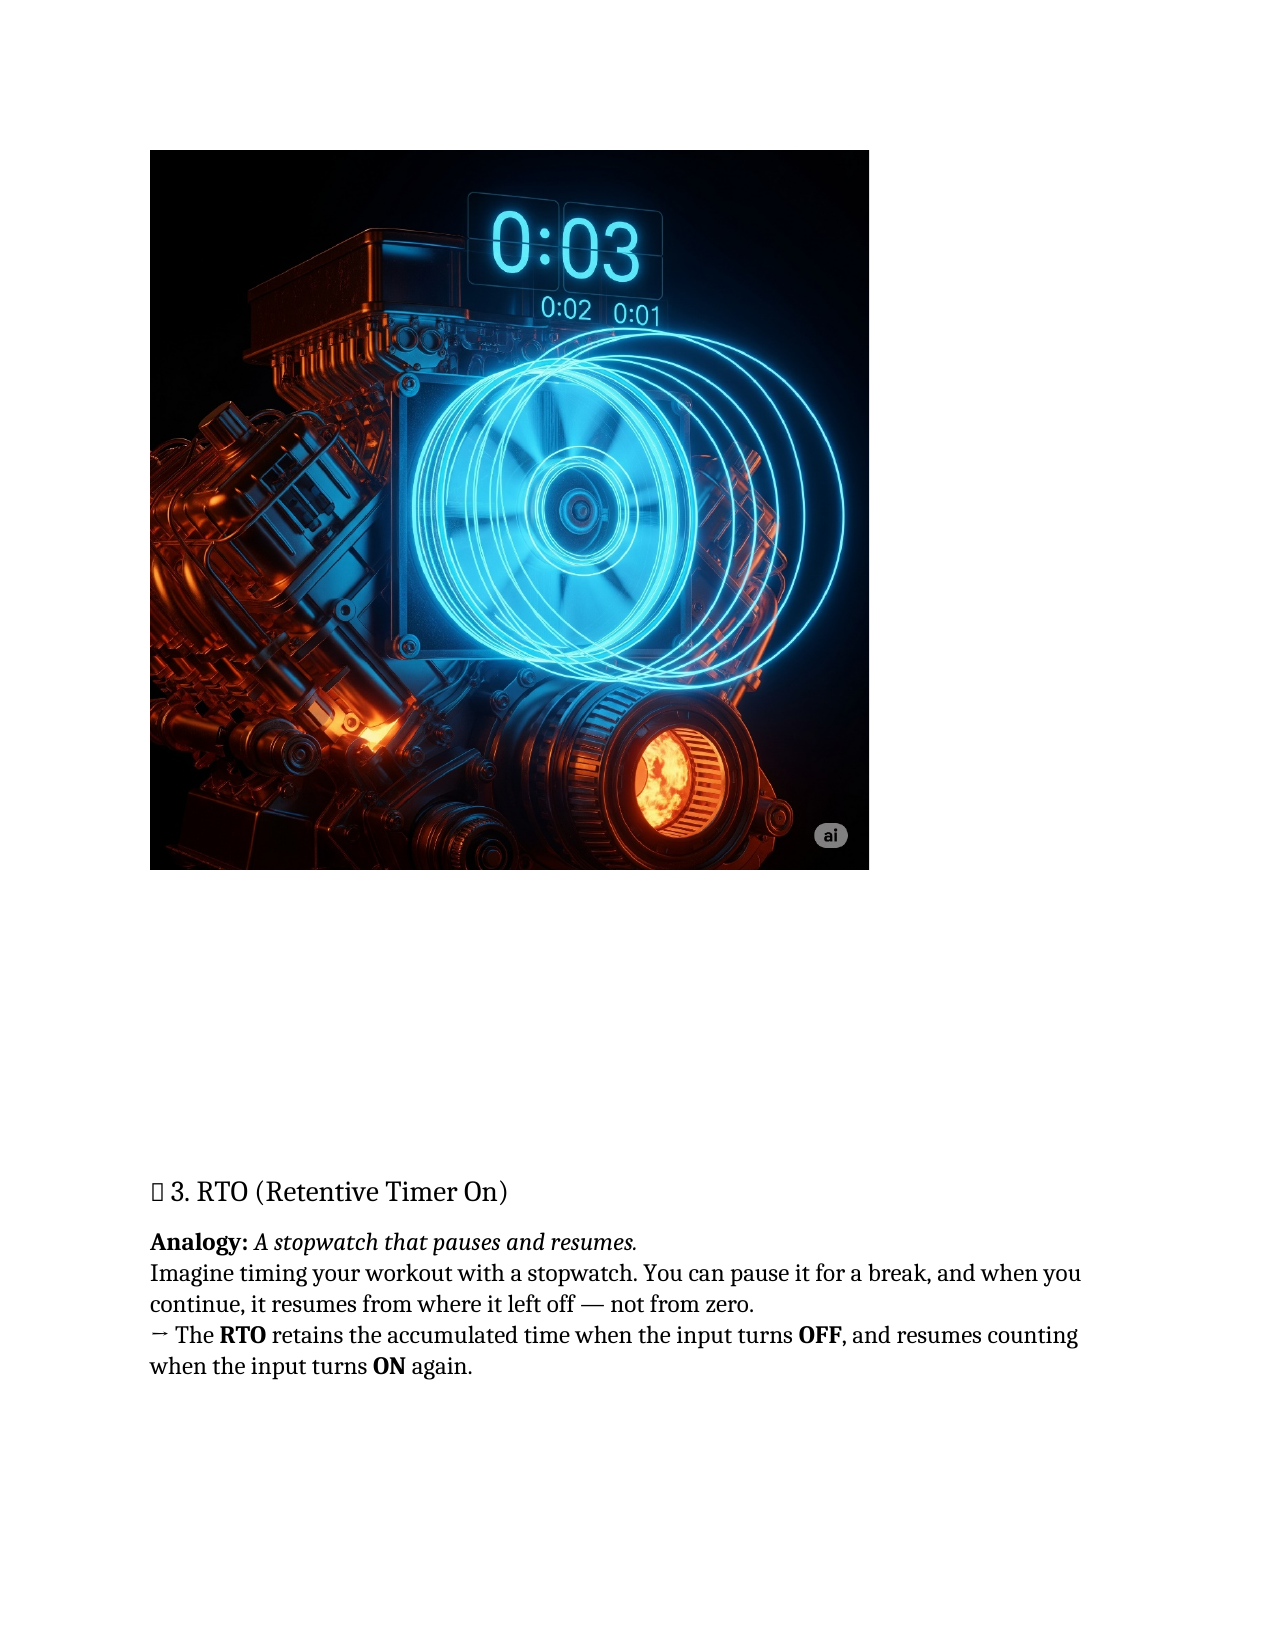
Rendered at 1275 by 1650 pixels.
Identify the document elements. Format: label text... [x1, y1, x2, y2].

picture [150, 150, 870, 870]
text 🔁 3. RTO (Retentive Timer On) [150, 1174, 1125, 1208]
text Analogy: A stopwatch that pauses and resumes. Imagine timing your workout with a stopwatch. You can pause it for a break, and when you continue, it resumes from where it left off — not from zero. → The RTO retains the accumulated time when the input turns OFF, and resumes counting when the input turns ON again. [150, 1228, 1125, 1381]
